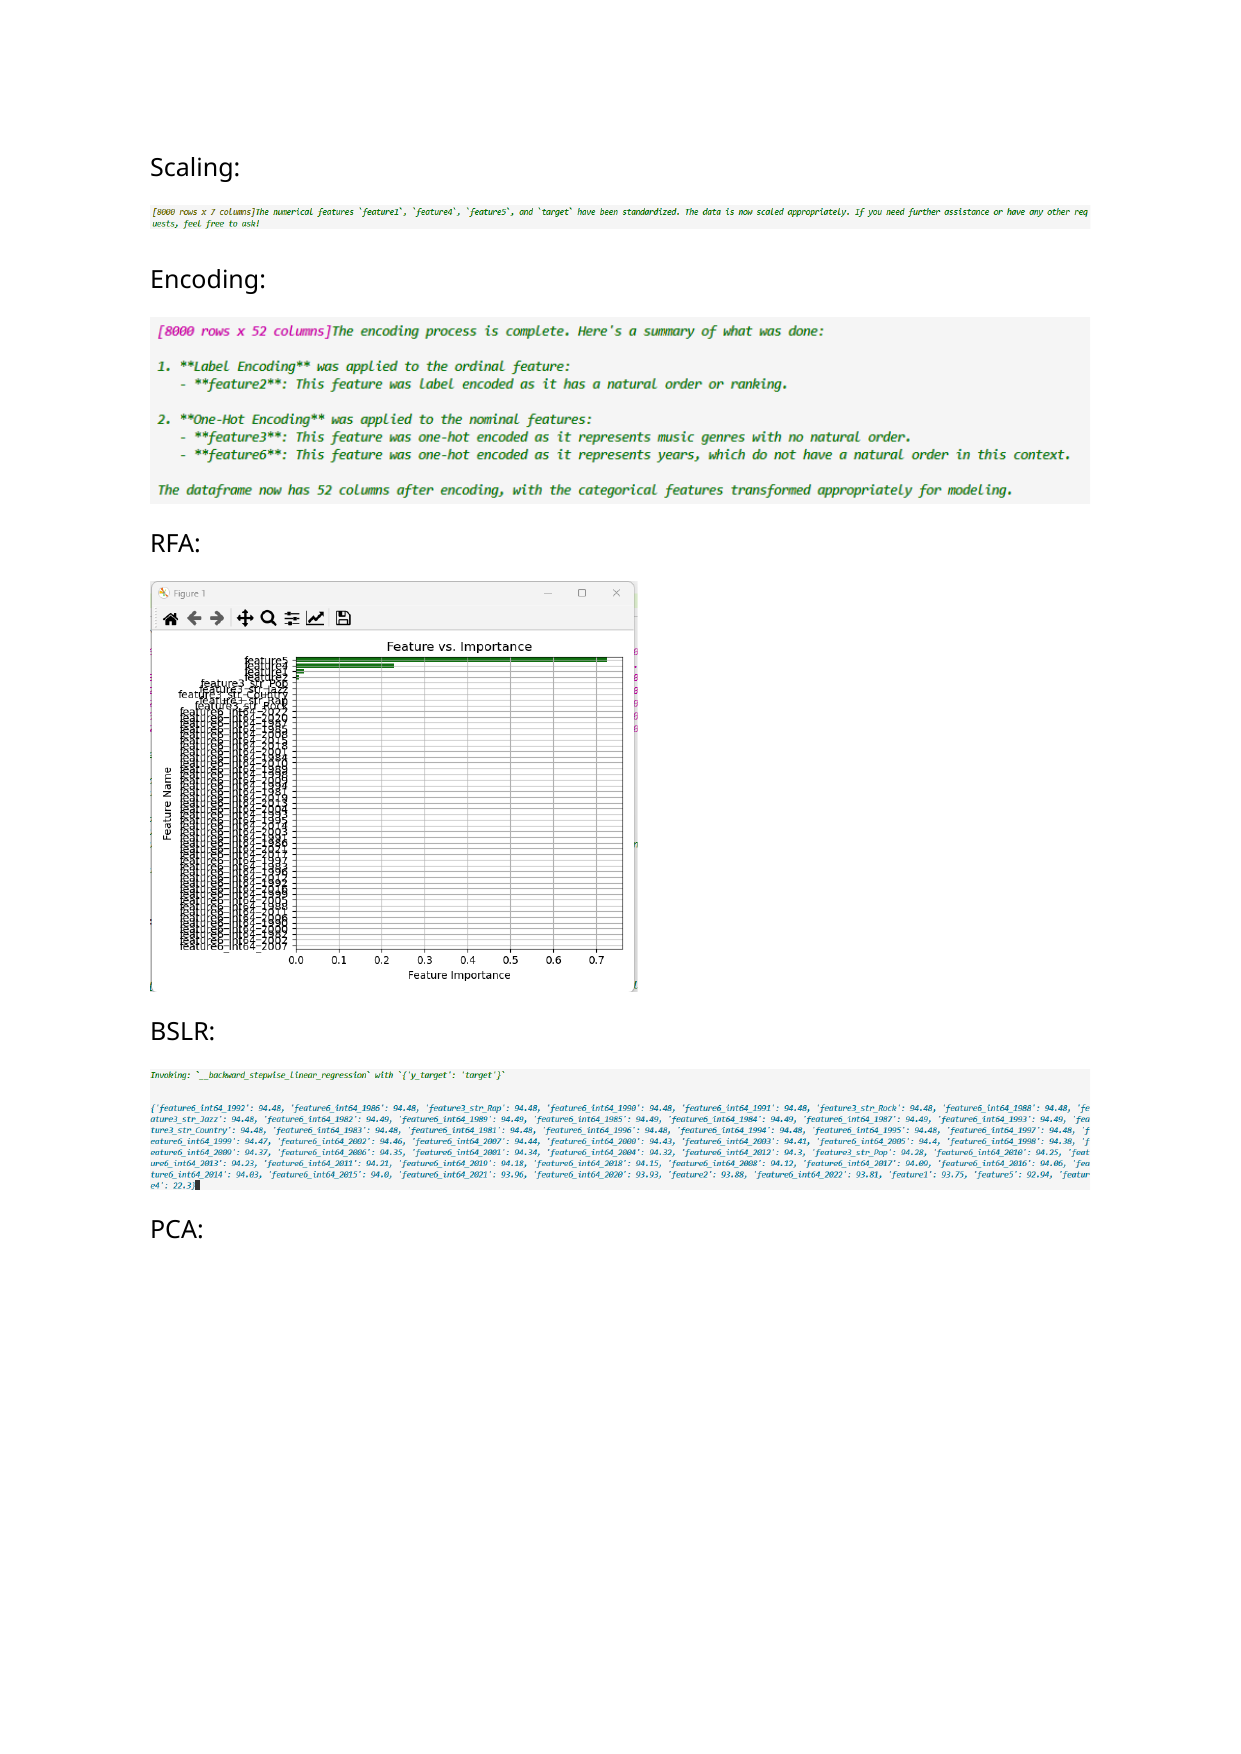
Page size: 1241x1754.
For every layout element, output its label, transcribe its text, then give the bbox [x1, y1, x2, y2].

text Scaling: [150, 150, 1090, 184]
text RFA: [150, 526, 1090, 560]
picture [150, 205, 1091, 229]
text Encoding: [150, 262, 1090, 296]
picture [150, 317, 1091, 504]
picture [150, 581, 638, 992]
text BSLR: [150, 1013, 1090, 1047]
picture [150, 1069, 1091, 1190]
text PCA: [150, 1211, 1090, 1245]
